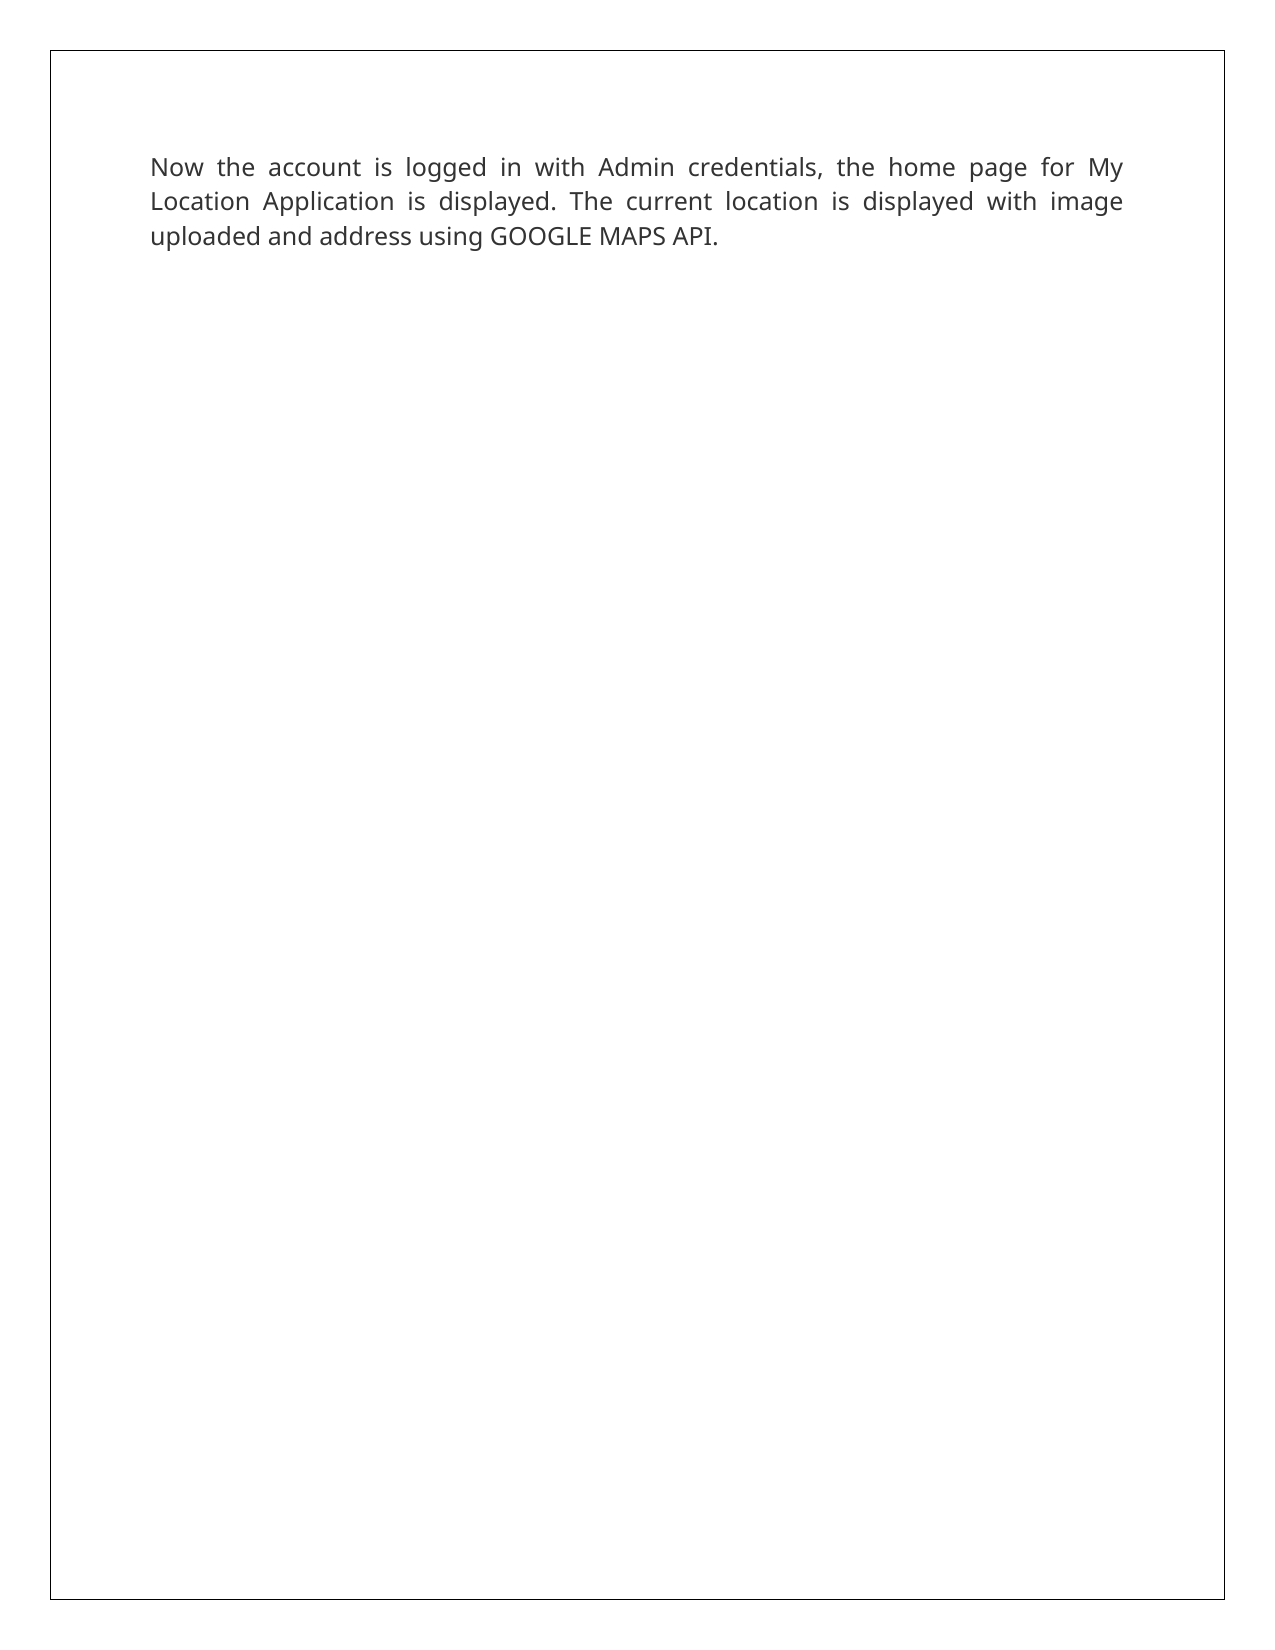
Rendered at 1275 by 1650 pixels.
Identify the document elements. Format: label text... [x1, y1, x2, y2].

text Now the account is logged in with Admin credentials, the home page for My Location Application is displayed. The current location is displayed with image uploaded and address using GOOGLE MAPS API. [150, 150, 1125, 252]
